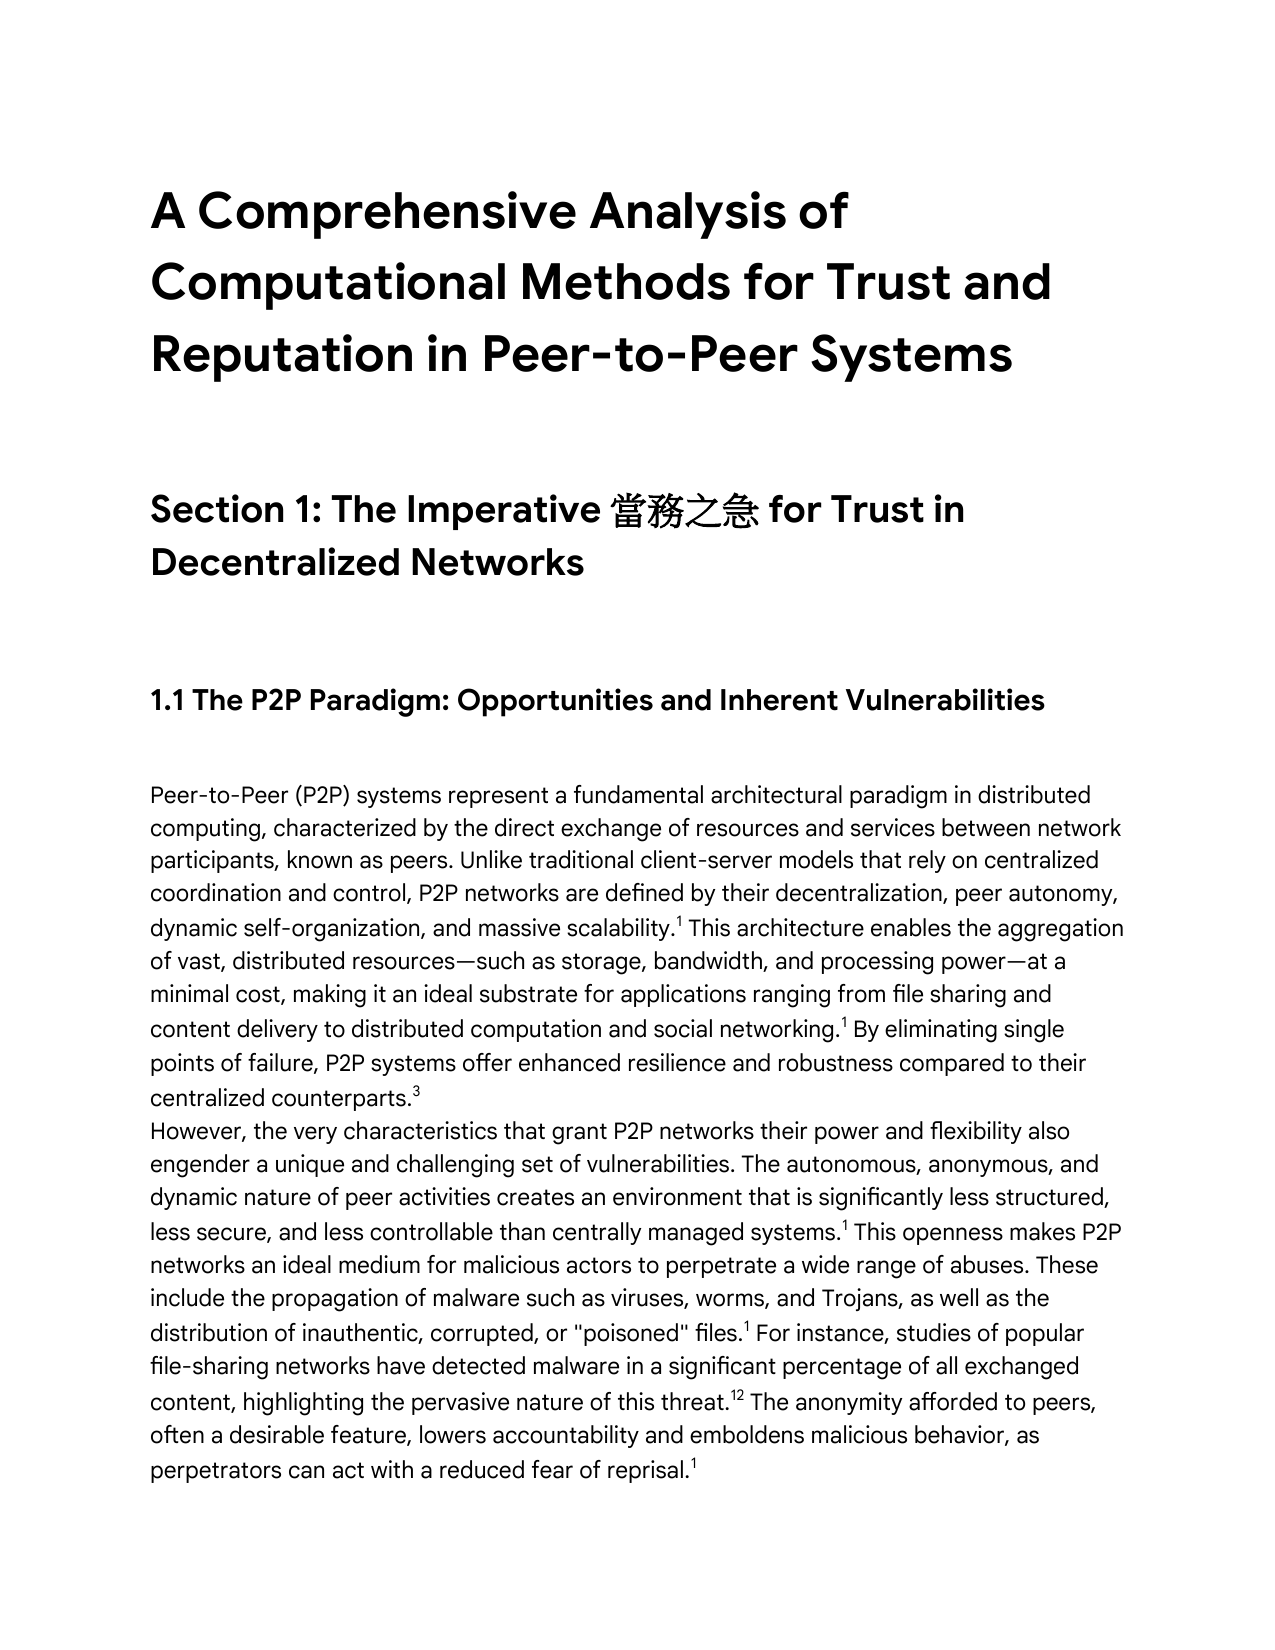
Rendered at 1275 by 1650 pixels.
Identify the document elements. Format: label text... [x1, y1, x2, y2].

text Peer-to-Peer (P2P) systems represent a fundamental architectural paradigm in distributed computing, characterized by the direct exchange of resources and services between network participants, known as peers. Unlike traditional client-server models that rely on centralized coordination and control, P2P networks are defined by their decentralization, peer autonomy, dynamic self-organization, and massive scalability.1 This architecture enables the aggregation of vast, distributed resources—such as storage, bandwidth, and processing power—at a minimal cost, making it an ideal substrate for applications ranging from file sharing and content delivery to distributed computation and social networking.1 By eliminating single points of failure, P2P systems offer enhanced resilience and robustness compared to their centralized counterparts.3 [150, 781, 1125, 1113]
text However, the very characteristics that grant P2P networks their power and flexibility also engender a unique and challenging set of vulnerabilities. The autonomous, anonymous, and dynamic nature of peer activities creates an environment that is significantly less structured, less secure, and less controllable than centrally managed systems.1 This openness makes P2P networks an ideal medium for malicious actors to perpetrate a wide range of abuses. These include the propagation of malware such as viruses, worms, and Trojans, as well as the distribution of inauthentic, corrupted, or "poisoned" files.1 For instance, studies of popular file-sharing networks have detected malware in a significant percentage of all exchanged content, highlighting the pervasive nature of this threat.12 The anonymity afforded to peers, often a desirable feature, lowers accountability and emboldens malicious behavior, as perpetrators can act with a reduced fear of reprisal.1 [150, 1118, 1125, 1486]
subtitle A Comprehensive Analysis of Computational Methods for Trust and Reputation in Peer-to-Peer Systems [150, 180, 1125, 385]
subtitle Section 1: The Imperative當務之急 for Trust in Decentralized Networks [150, 484, 1125, 586]
subtitle 1.1 The P2P Paradigm: Opportunities and Inherent Vulnerabilities [150, 682, 1125, 718]
